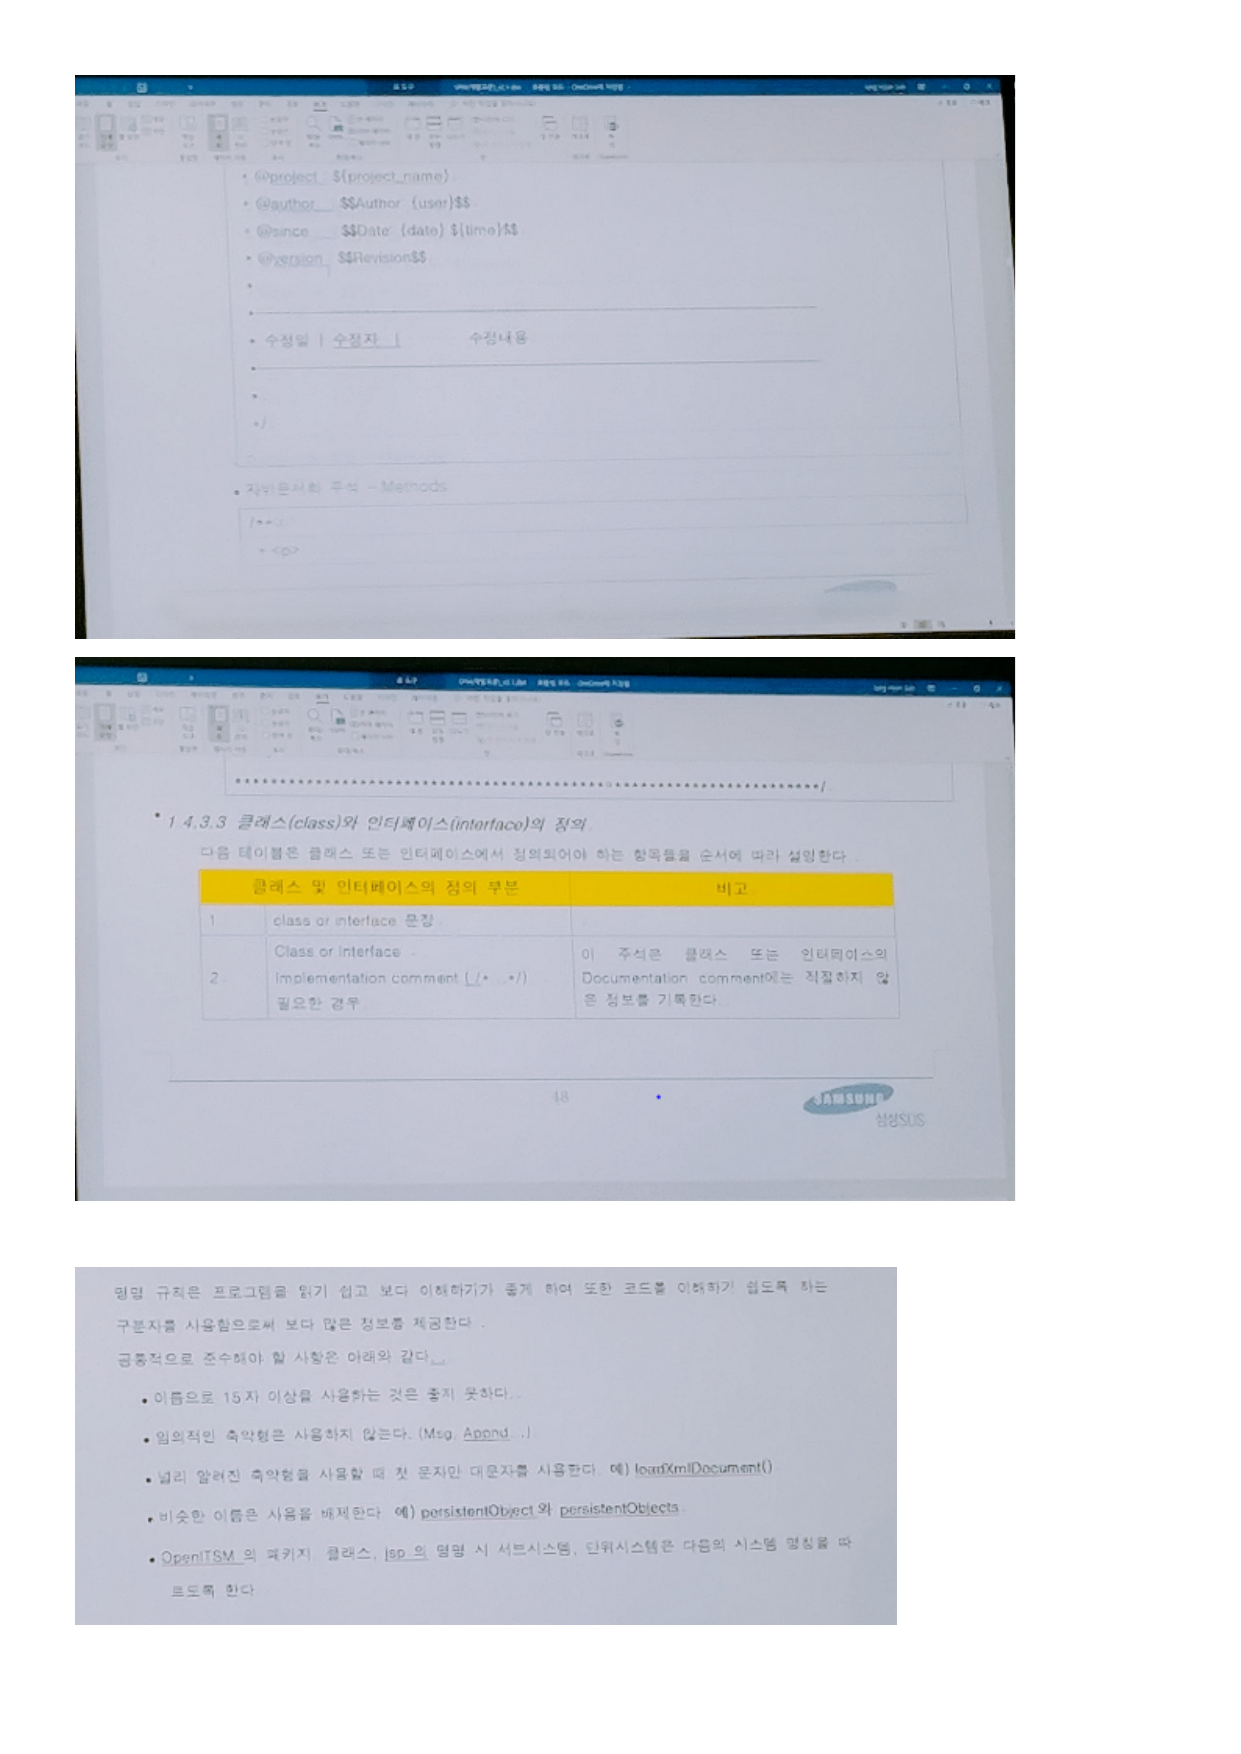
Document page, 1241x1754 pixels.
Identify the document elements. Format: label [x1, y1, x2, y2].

picture [75, 1267, 897, 1625]
picture [75, 75, 1016, 639]
picture [75, 657, 1016, 1201]
